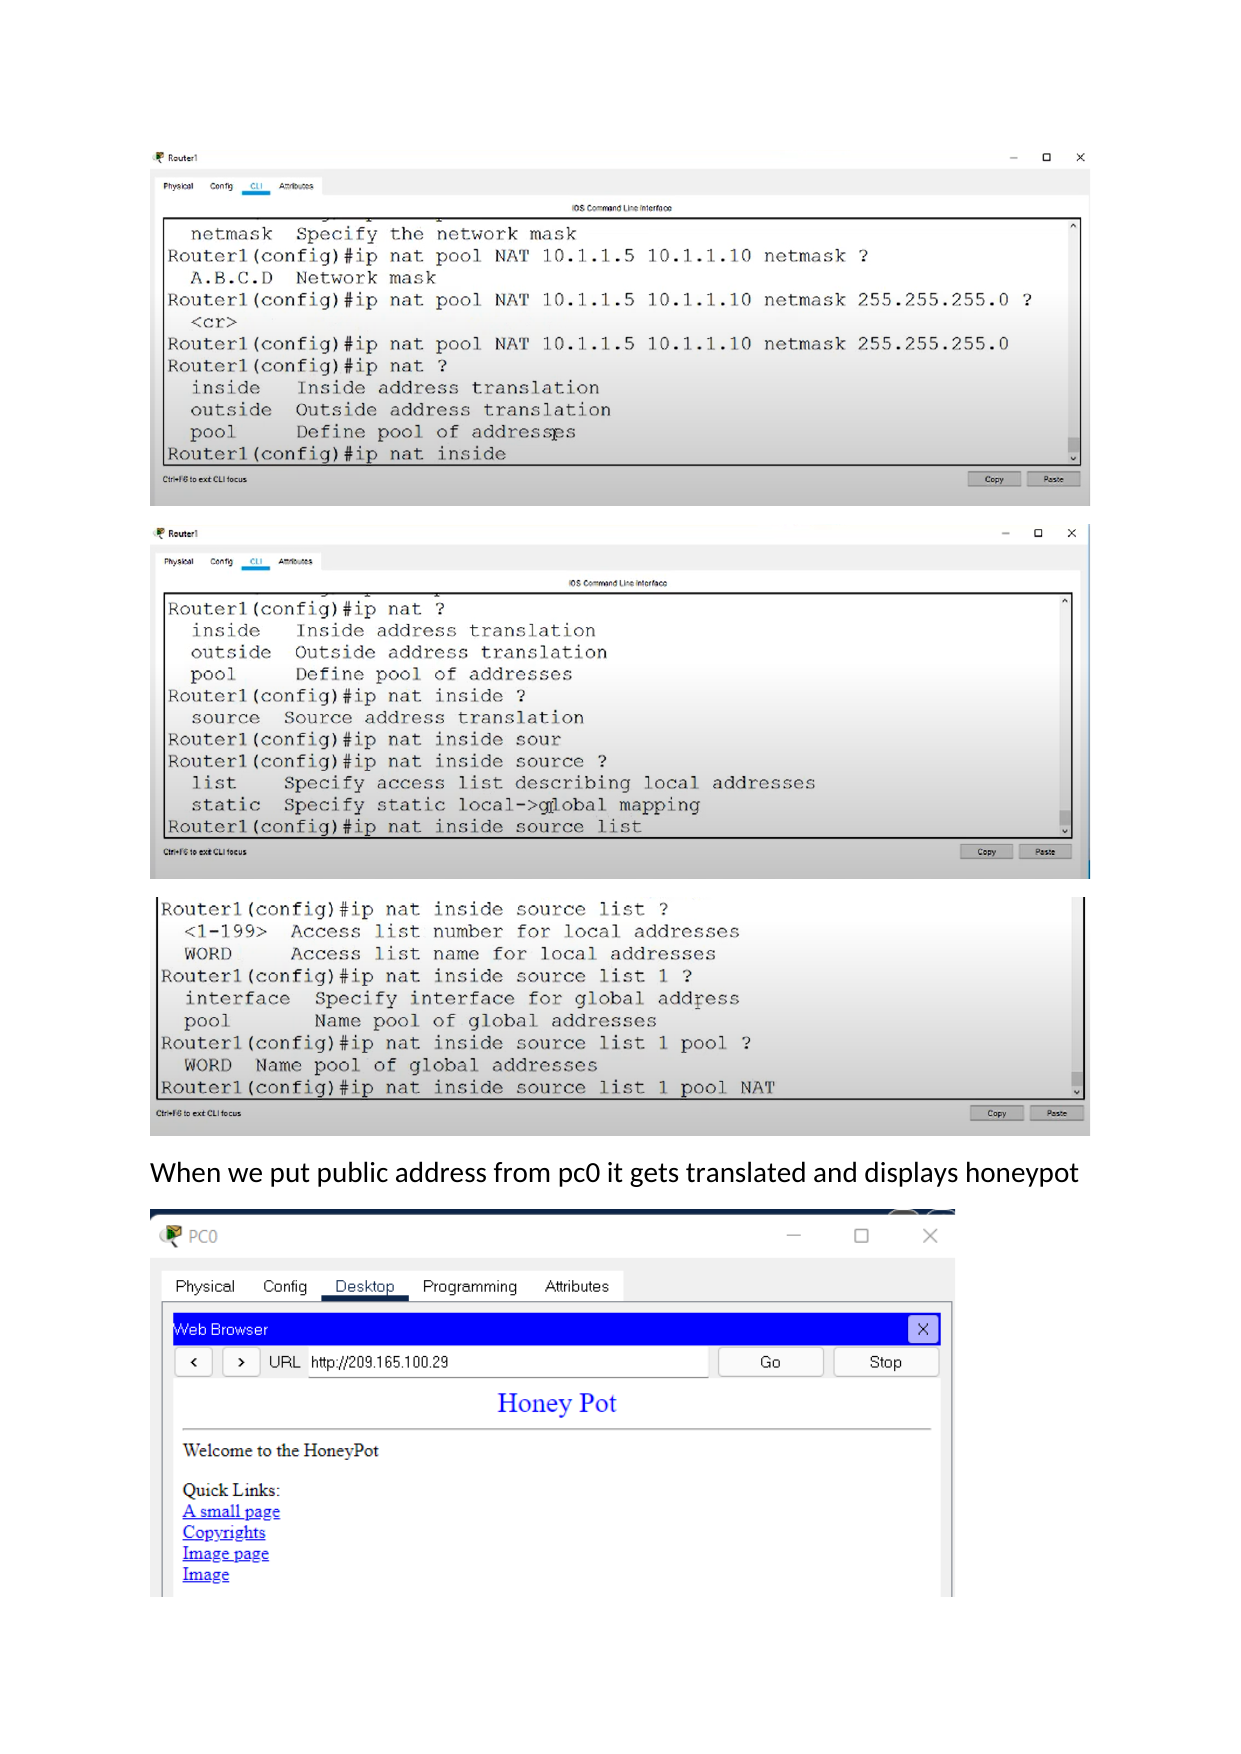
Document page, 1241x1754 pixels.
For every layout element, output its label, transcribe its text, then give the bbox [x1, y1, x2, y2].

picture [150, 524, 1091, 879]
text When we put public address from pc0 it gets translated and displays honeypot [150, 1154, 1090, 1190]
picture [150, 150, 1091, 506]
picture [150, 897, 1091, 1136]
picture [150, 1209, 955, 1597]
